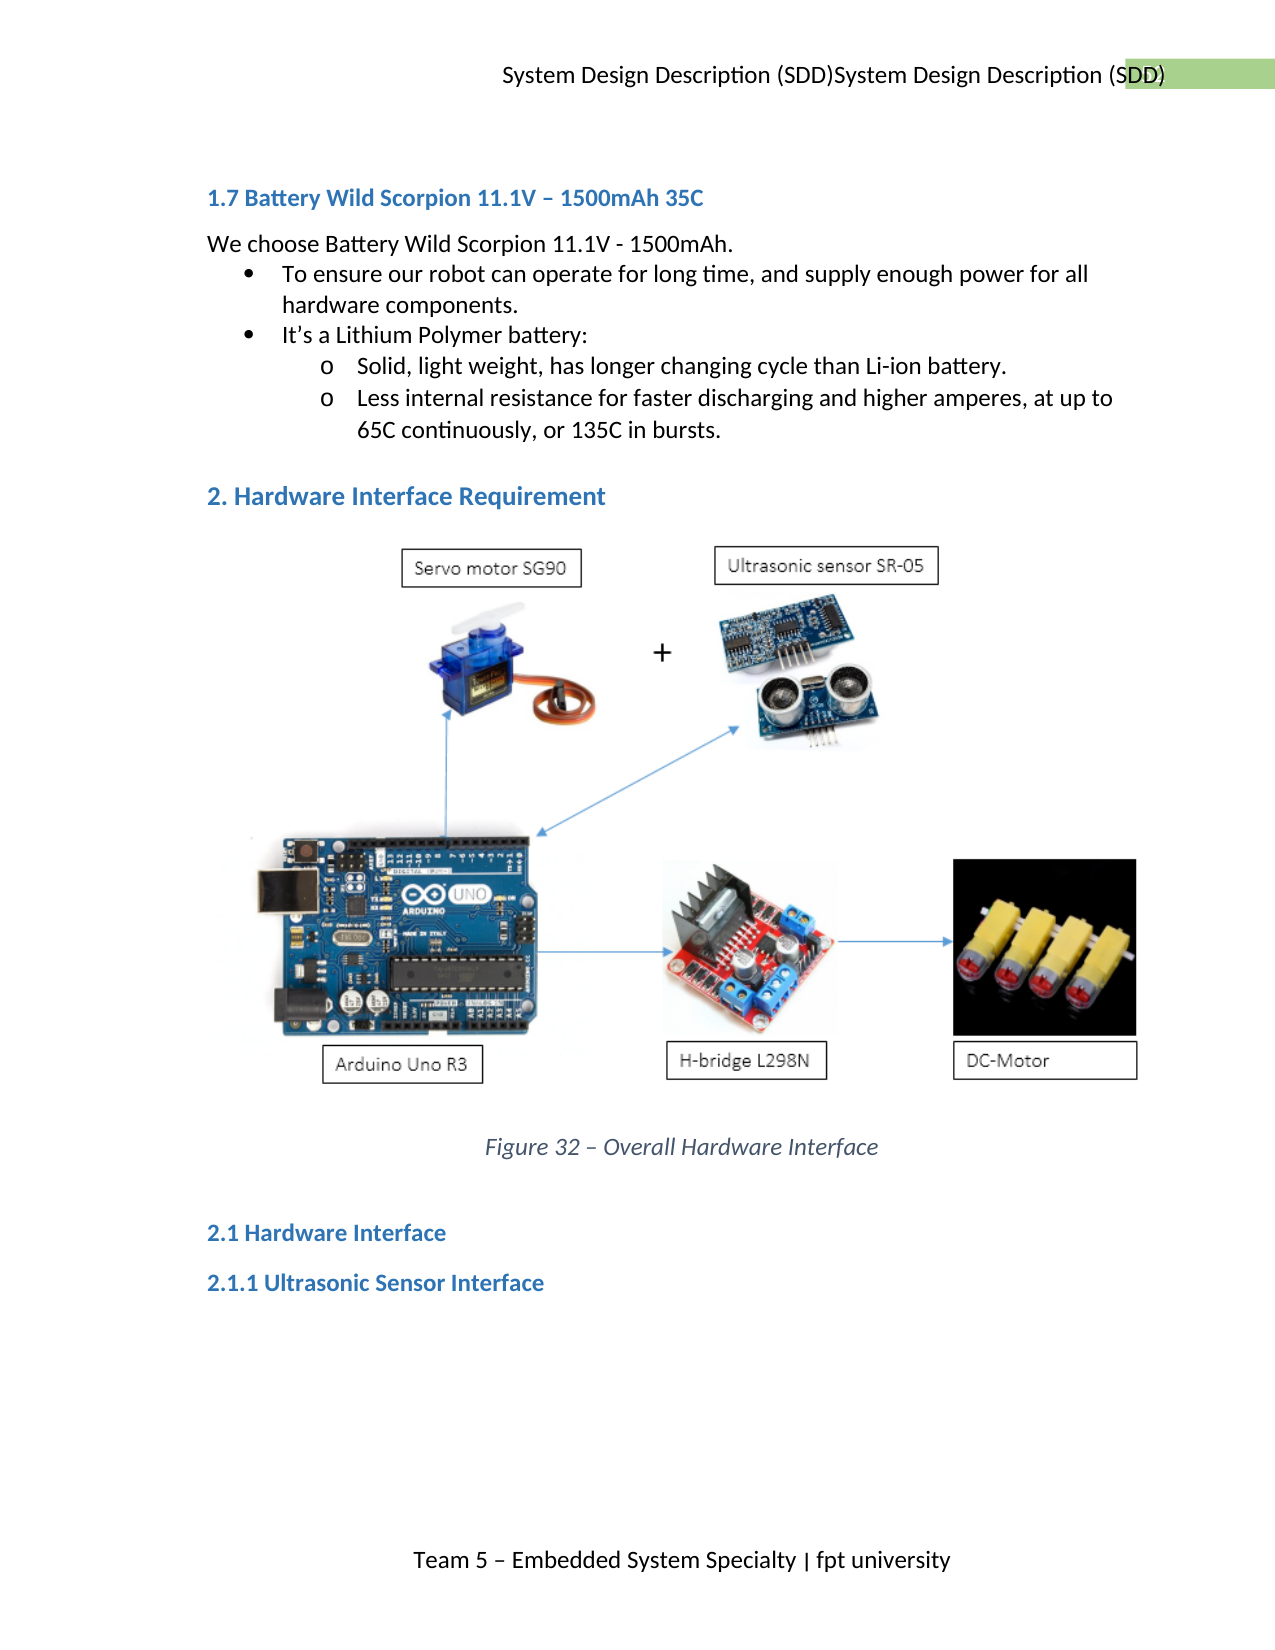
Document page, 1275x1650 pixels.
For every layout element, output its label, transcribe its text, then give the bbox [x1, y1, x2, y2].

picture [216, 528, 1148, 1132]
text We choose Battery Wild Scorpion 11.1V - 1500mAh. [207, 228, 1157, 259]
subtitle 2. Hardware Interface Requirement [207, 479, 1157, 512]
subtitle 2.1 Hardware Interface [207, 1218, 1157, 1248]
list Solid, light weight, has longer changing cycle than Li-ion battery. [319, 350, 1157, 382]
subtitle 1.7 Battery Wild Scorpion 11.1V – 1500mAh 35C [207, 182, 1157, 213]
list It’s a Lithium Polymer battery: [244, 320, 1157, 350]
list Less internal resistance for faster discharging and higher amperes, at up to continuously, or in bursts. [319, 382, 1157, 444]
text Figure 32 – Overall Hardware Interface [207, 1132, 1157, 1162]
subtitle 2.1.1 Ultrasonic Sensor Interface [207, 1267, 1157, 1298]
list To ensure our robot can operate for long time, and supply enough power for all hardware components. [244, 259, 1157, 320]
